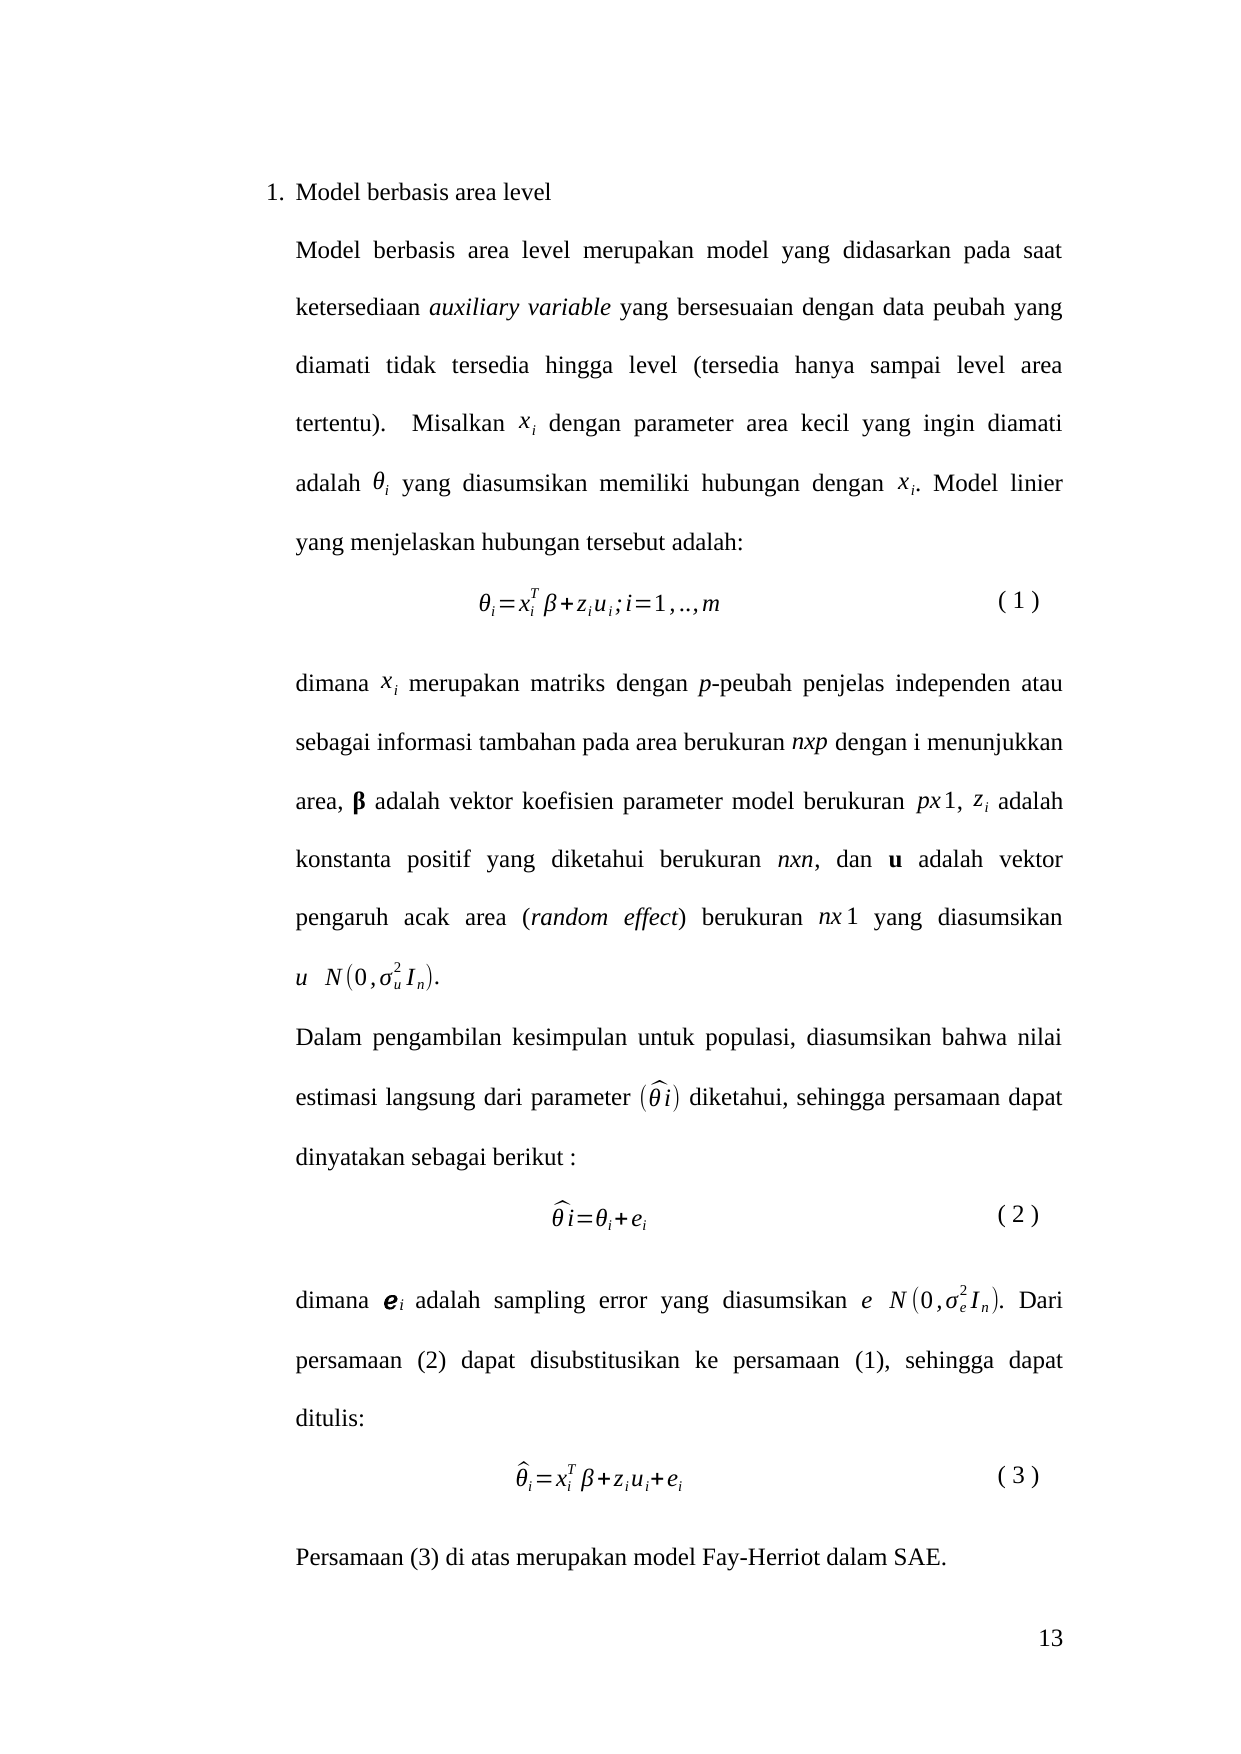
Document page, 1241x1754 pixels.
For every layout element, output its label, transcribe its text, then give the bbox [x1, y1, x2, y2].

table_header ( 2 ) [962, 1200, 1074, 1282]
table_header ( 3 ) [962, 1460, 1074, 1542]
list Model berbasis area level [266, 177, 1063, 206]
list Persamaan (3) di atas merupakan model Fay-Herriot dalam SAE. [295, 1542, 1063, 1571]
table_header ( 1 ) [963, 585, 1074, 667]
table_header [236, 585, 963, 667]
list Model berbasis area level merupakan model yang didasarkan pada saat ketersediaan auxiliary variable yang bersesuaian dengan data peubah yang diamati tidak tersedia hingga level (tersedia hanya sampai level area tertentu). Misalkan dengan parameter area kecil yang ingin diamati adalah yang diasumsikan memiliki hubungan dengan . Model linier yang menjelaskan hubungan tersebut adalah: [295, 235, 1063, 556]
text dimana 𝑒𝑖 adalah sampling error yang diasumsikan . Dari persamaan (2) dapat disubstitusikan ke persamaan (1), sehingga dapat ditulis: [295, 1282, 1063, 1432]
table_header [236, 1460, 962, 1542]
text Dalam pengambilan kesimpulan untuk populasi, diasumsikan bahwa nilai estimasi langsung dari parameter diketahui, sehingga persamaan dapat dinyatakan sebagai berikut : [295, 1022, 1063, 1171]
text dimana merupakan matriks dengan p-peubah penjelas independen atau sebagai informasi tambahan pada area berukuran dengan i menunjukkan area, β adalah vektor koefisien parameter model berukuran , adalah konstanta positif yang diketahui berukuran , dan u adalah vektor pengaruh acak area (random effect) berukuran yang diasumsikan . [295, 667, 1063, 994]
table_header [236, 1200, 962, 1282]
